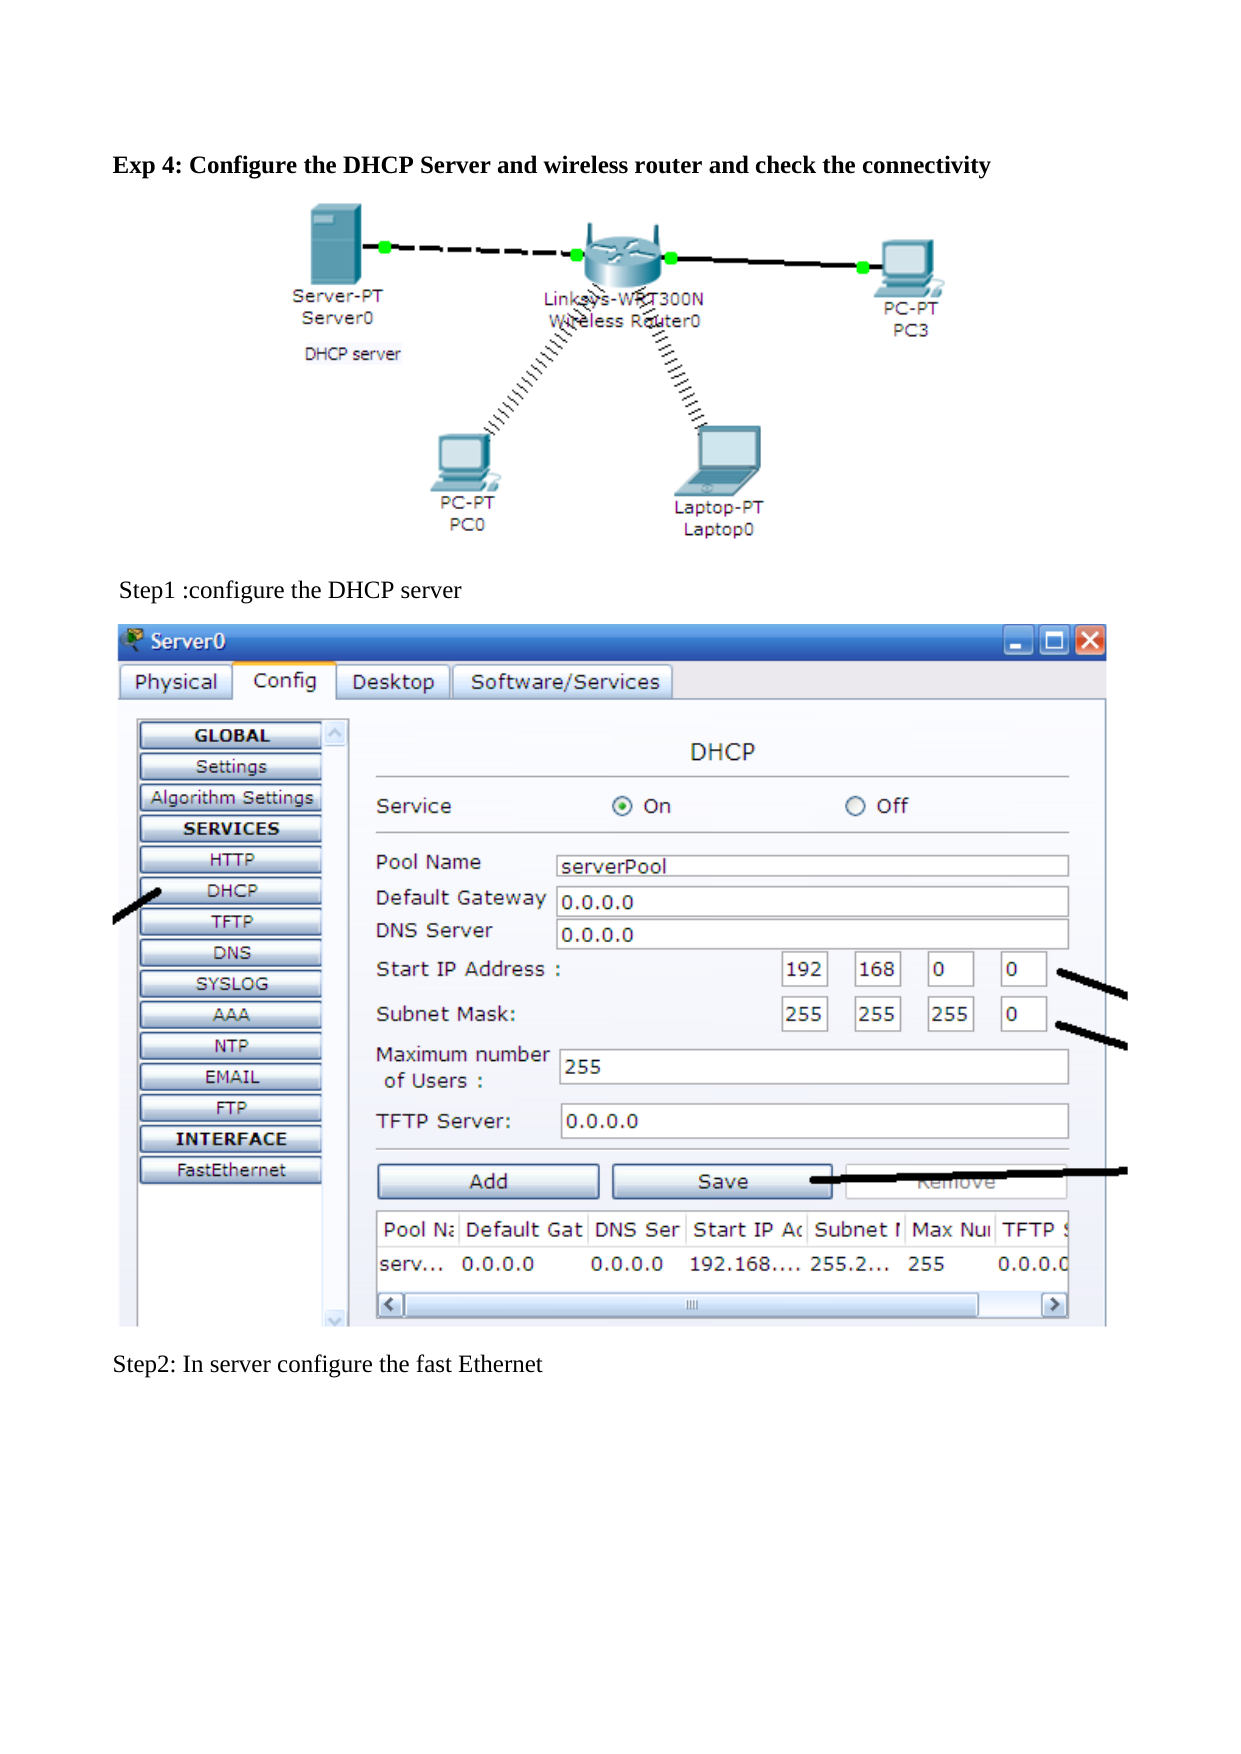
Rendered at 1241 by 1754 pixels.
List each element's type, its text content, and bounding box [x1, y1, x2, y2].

text Step2: In server configure the fast Ethernet [112, 1349, 1128, 1378]
text Exp 4: Configure the DHCP Server and wireless router and check the connectivity [112, 150, 1128, 179]
text Step1 :configure the DHCP server [112, 575, 1128, 604]
